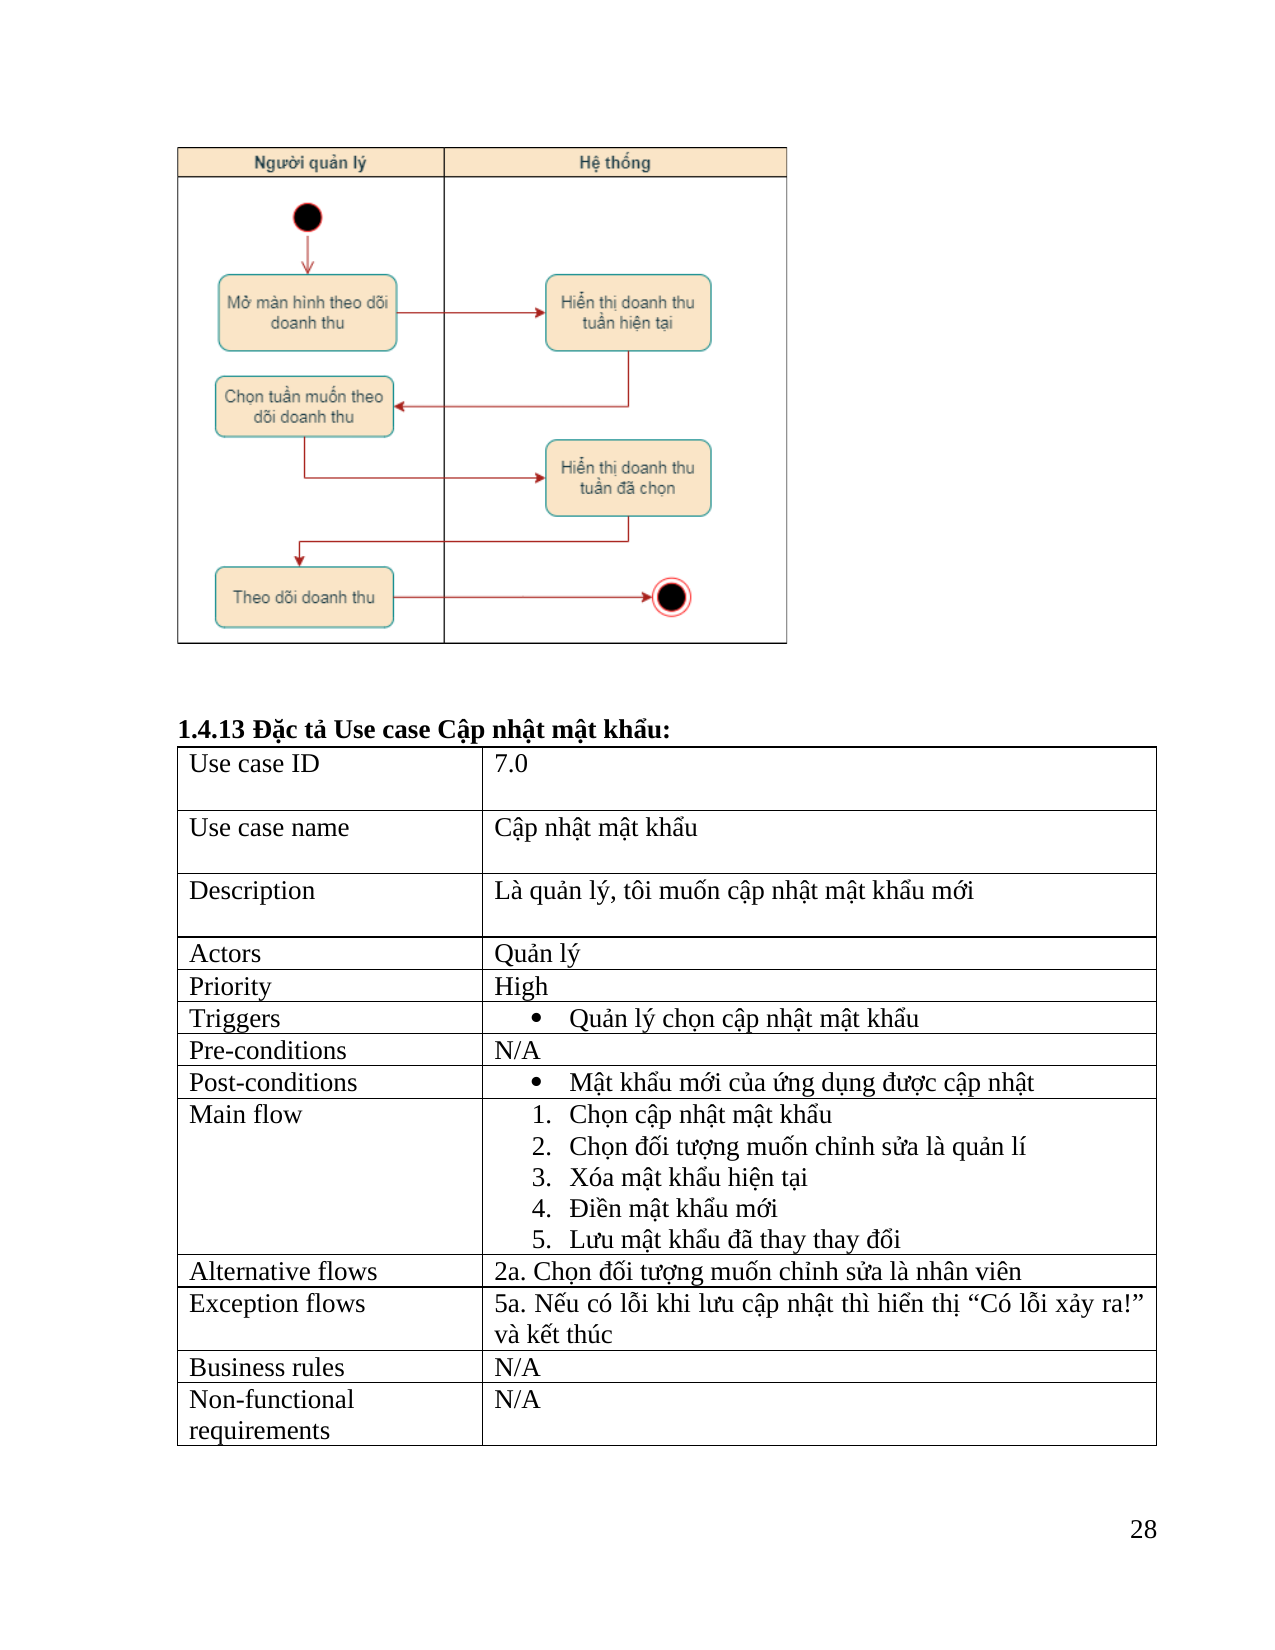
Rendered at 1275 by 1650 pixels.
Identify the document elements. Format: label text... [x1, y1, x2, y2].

table_cell Actors [178, 938, 482, 968]
table_cell Description [178, 874, 482, 936]
table_cell 5a. Nếu có lỗi khi lưu cập nhật thì hiển thị “Có lỗi xảy ra!” và kết thúc [483, 1288, 1156, 1350]
table_cell Mật khẩu mới của ứng dụng được cập nhật [483, 1066, 1156, 1097]
table_cell N/A [483, 1383, 1156, 1445]
table_cell Triggers [178, 1002, 482, 1033]
table_cell Main flow [178, 1099, 482, 1254]
table_cell Priority [178, 970, 482, 1001]
table_cell Use case name [178, 811, 482, 873]
table_cell Quản lý [483, 938, 1156, 968]
table_cell Pre-conditions [178, 1034, 482, 1065]
table_cell Alternative flows [178, 1255, 482, 1286]
table_cell Cập nhật mật khẩu [483, 811, 1156, 873]
table_cell Là quản lý, tôi muốn cập nhật mật khẩu mới [483, 874, 1156, 936]
table_header Use case ID [178, 748, 482, 810]
table_cell Quản lý chọn cập nhật mật khẩu [483, 1002, 1156, 1033]
table_cell N/A [483, 1351, 1156, 1382]
table_cell Non-functional requirements [178, 1383, 482, 1445]
table_cell High [483, 970, 1156, 1001]
table_cell N/A [483, 1034, 1156, 1065]
table_header 7.0 [483, 748, 1156, 810]
table_cell Chọn cập nhật mật khẩu Chọn đối tượng muốn chỉnh sửa là quản lí Xóa mật khẩu hiện tại Điền mật khẩu mới Lưu mật khẩu đã thay thay đổi [483, 1099, 1156, 1254]
picture [177, 147, 788, 644]
table_cell Business rules [178, 1351, 482, 1382]
subtitle Đặc tả Use case Cập nhật mật khẩu: [177, 713, 1157, 744]
table_cell 2a. Chọn đối tượng muốn chỉnh sửa là nhân viên [483, 1255, 1156, 1286]
table_cell Post-conditions [178, 1066, 482, 1097]
table_cell Exception flows [178, 1288, 482, 1350]
